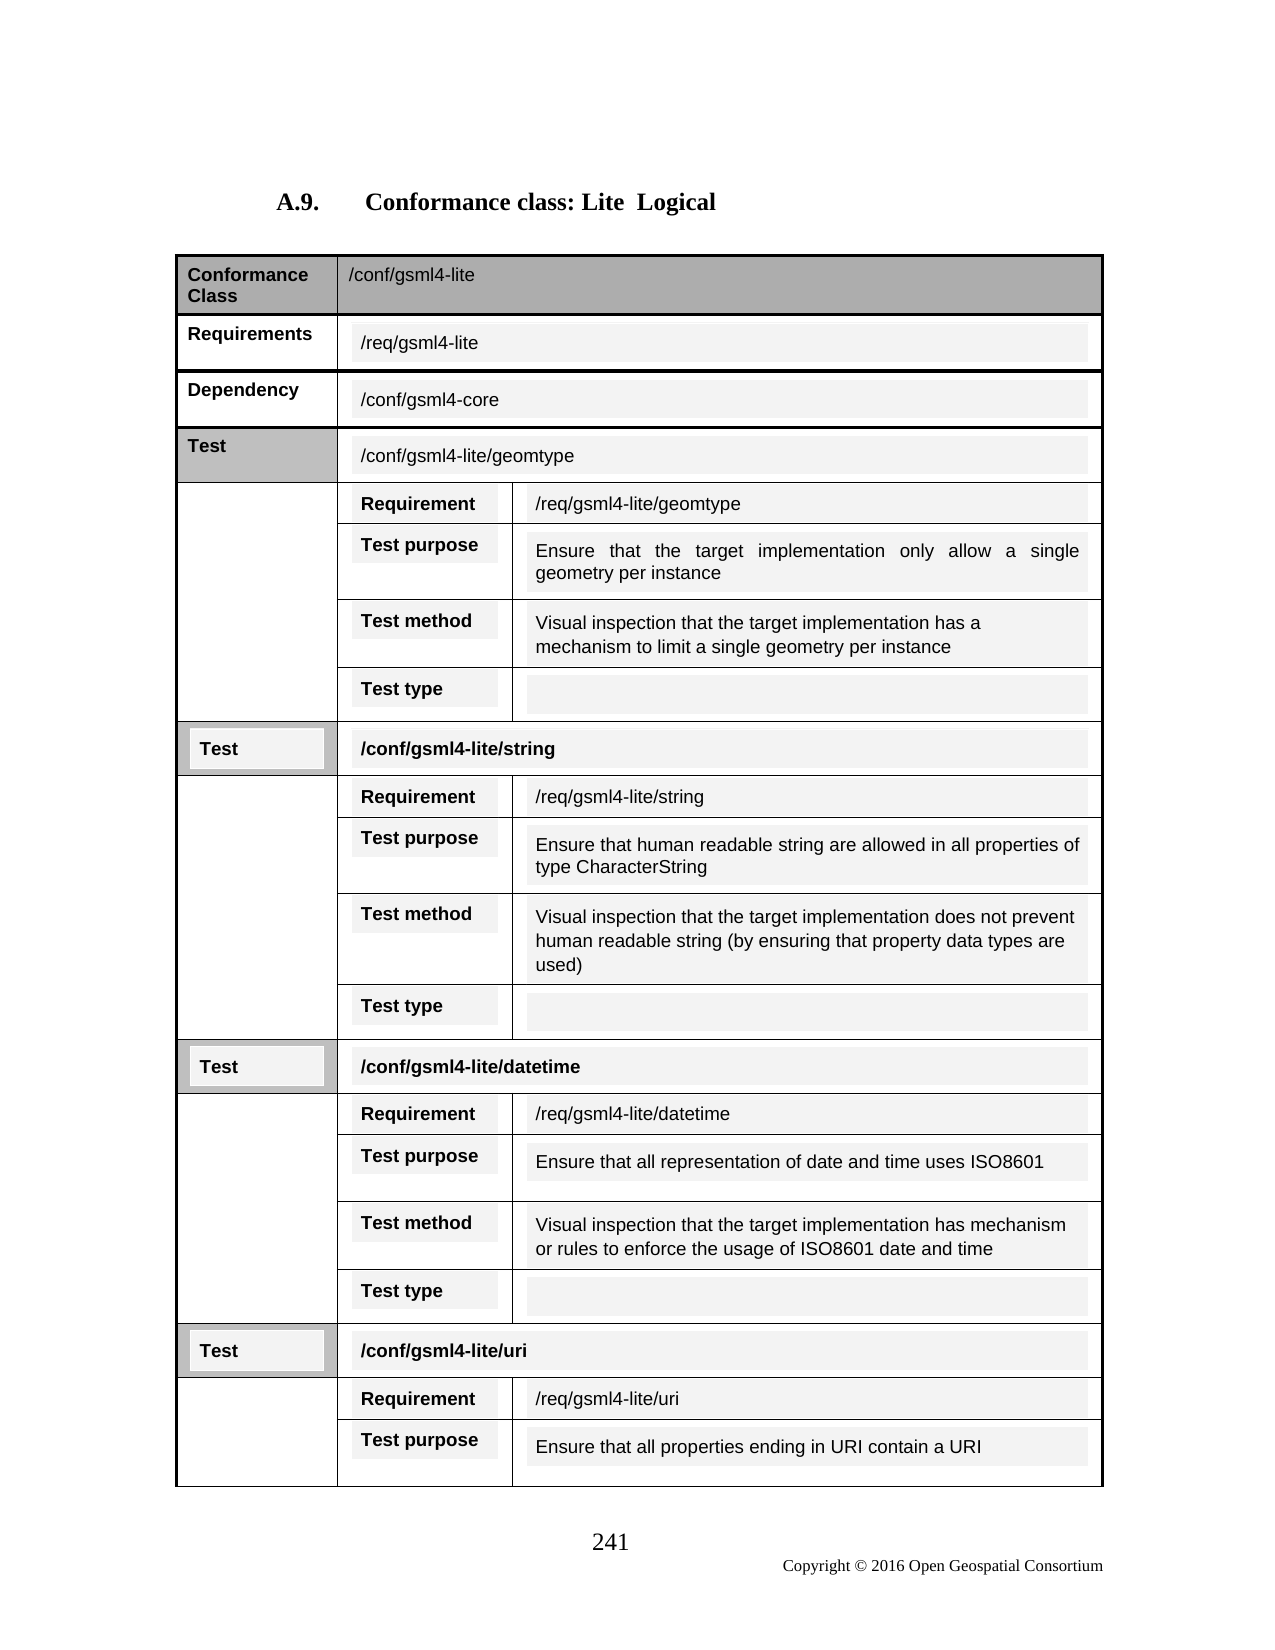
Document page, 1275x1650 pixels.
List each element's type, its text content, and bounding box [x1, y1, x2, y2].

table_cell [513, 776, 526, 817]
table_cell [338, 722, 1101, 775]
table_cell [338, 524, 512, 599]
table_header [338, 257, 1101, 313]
text Conformance class: Lite Logical [276, 187, 1034, 216]
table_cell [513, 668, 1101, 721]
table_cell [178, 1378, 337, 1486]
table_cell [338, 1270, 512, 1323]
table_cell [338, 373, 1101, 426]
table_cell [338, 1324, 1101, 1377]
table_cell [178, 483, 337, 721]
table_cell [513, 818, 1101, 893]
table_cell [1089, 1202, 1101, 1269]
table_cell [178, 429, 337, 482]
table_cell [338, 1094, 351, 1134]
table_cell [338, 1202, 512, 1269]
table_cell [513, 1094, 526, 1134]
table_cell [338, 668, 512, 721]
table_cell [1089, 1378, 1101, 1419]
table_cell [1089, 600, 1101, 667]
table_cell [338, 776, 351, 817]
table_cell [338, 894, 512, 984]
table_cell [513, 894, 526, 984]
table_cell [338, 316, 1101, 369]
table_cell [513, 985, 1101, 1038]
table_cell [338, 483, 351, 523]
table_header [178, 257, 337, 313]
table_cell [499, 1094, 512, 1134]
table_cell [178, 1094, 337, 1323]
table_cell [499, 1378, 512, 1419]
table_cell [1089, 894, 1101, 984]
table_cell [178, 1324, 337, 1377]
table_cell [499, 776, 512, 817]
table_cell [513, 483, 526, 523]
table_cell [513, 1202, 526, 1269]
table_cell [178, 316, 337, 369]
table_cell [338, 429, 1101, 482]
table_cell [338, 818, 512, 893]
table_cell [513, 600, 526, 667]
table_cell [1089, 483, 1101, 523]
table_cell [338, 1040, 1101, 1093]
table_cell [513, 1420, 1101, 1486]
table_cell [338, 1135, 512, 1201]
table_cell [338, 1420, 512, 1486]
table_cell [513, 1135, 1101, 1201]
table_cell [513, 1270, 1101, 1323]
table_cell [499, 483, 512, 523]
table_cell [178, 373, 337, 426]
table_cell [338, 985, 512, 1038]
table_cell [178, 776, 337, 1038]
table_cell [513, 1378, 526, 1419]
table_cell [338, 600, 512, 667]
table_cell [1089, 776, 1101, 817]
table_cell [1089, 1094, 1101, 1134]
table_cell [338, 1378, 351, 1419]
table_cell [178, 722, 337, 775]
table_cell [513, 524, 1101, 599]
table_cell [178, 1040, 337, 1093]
